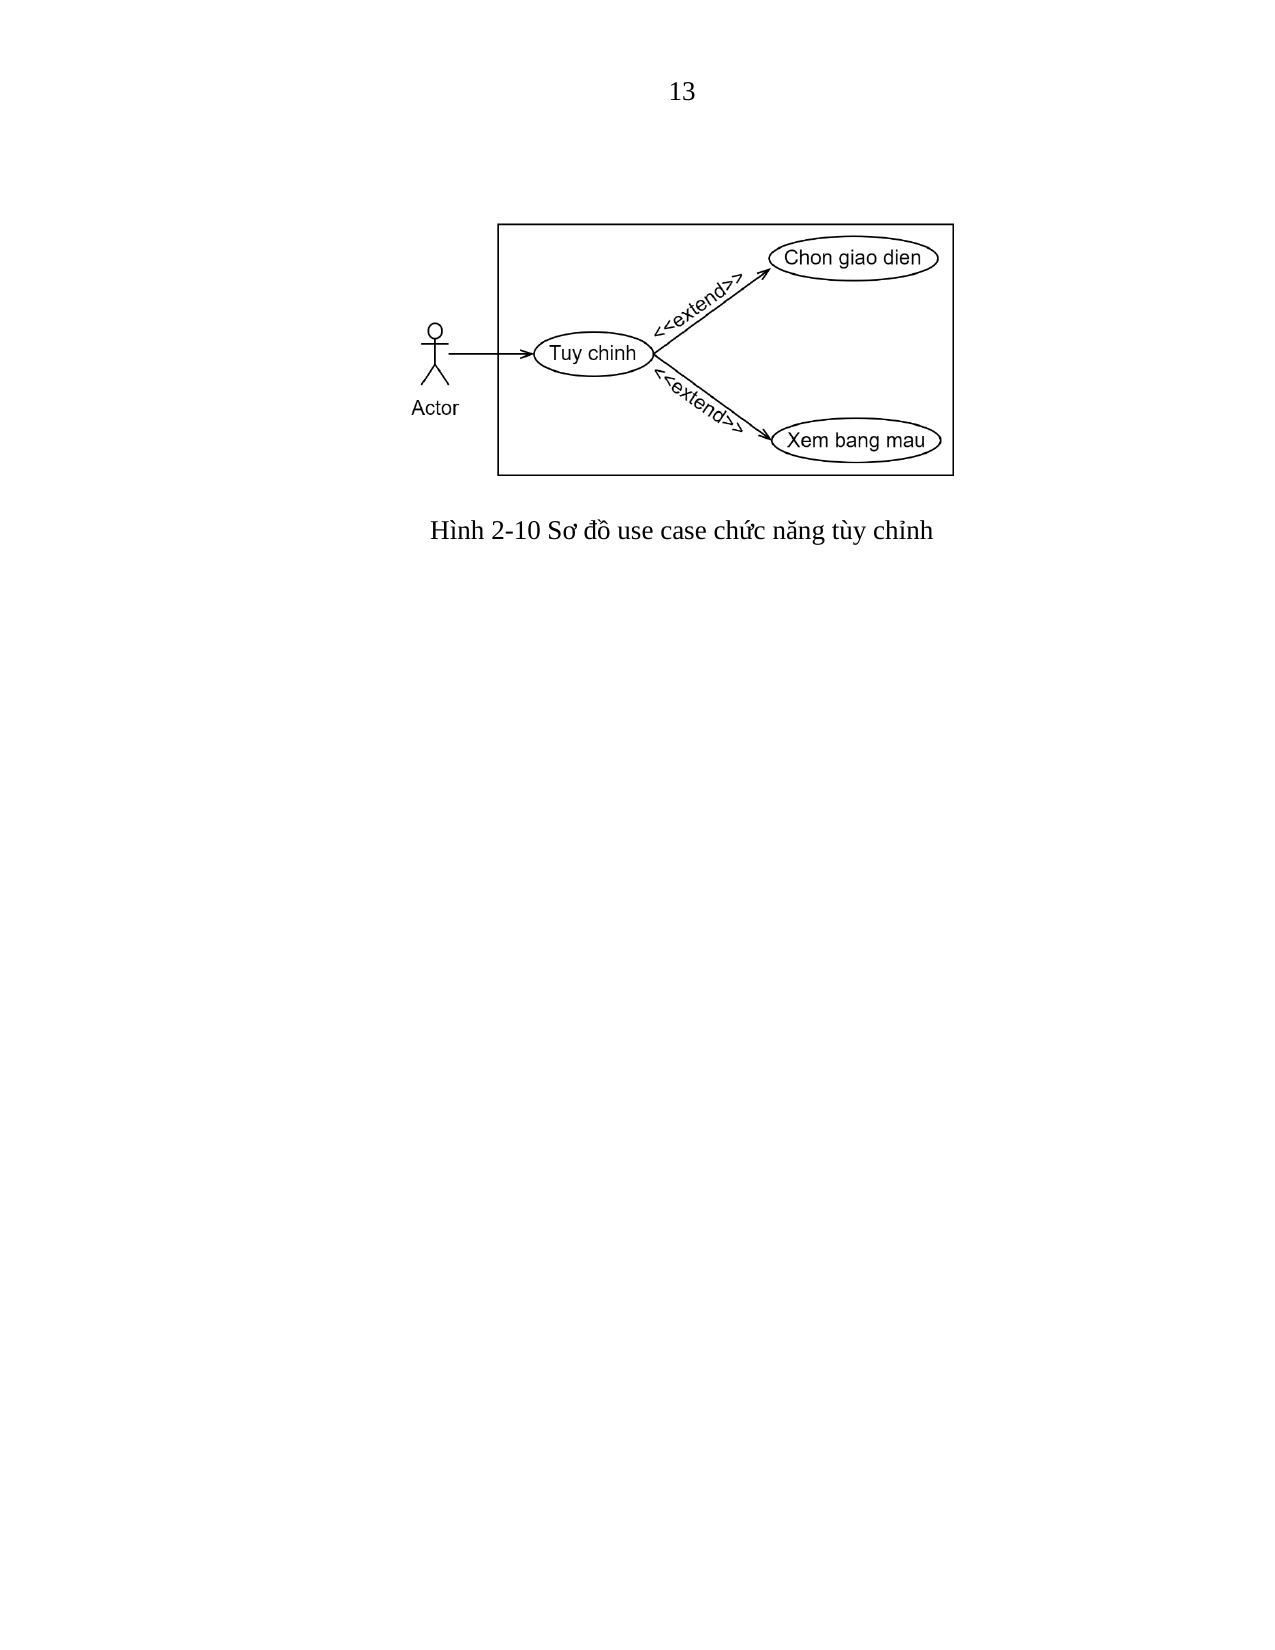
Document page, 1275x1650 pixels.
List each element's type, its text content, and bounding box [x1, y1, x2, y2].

picture [393, 206, 971, 493]
